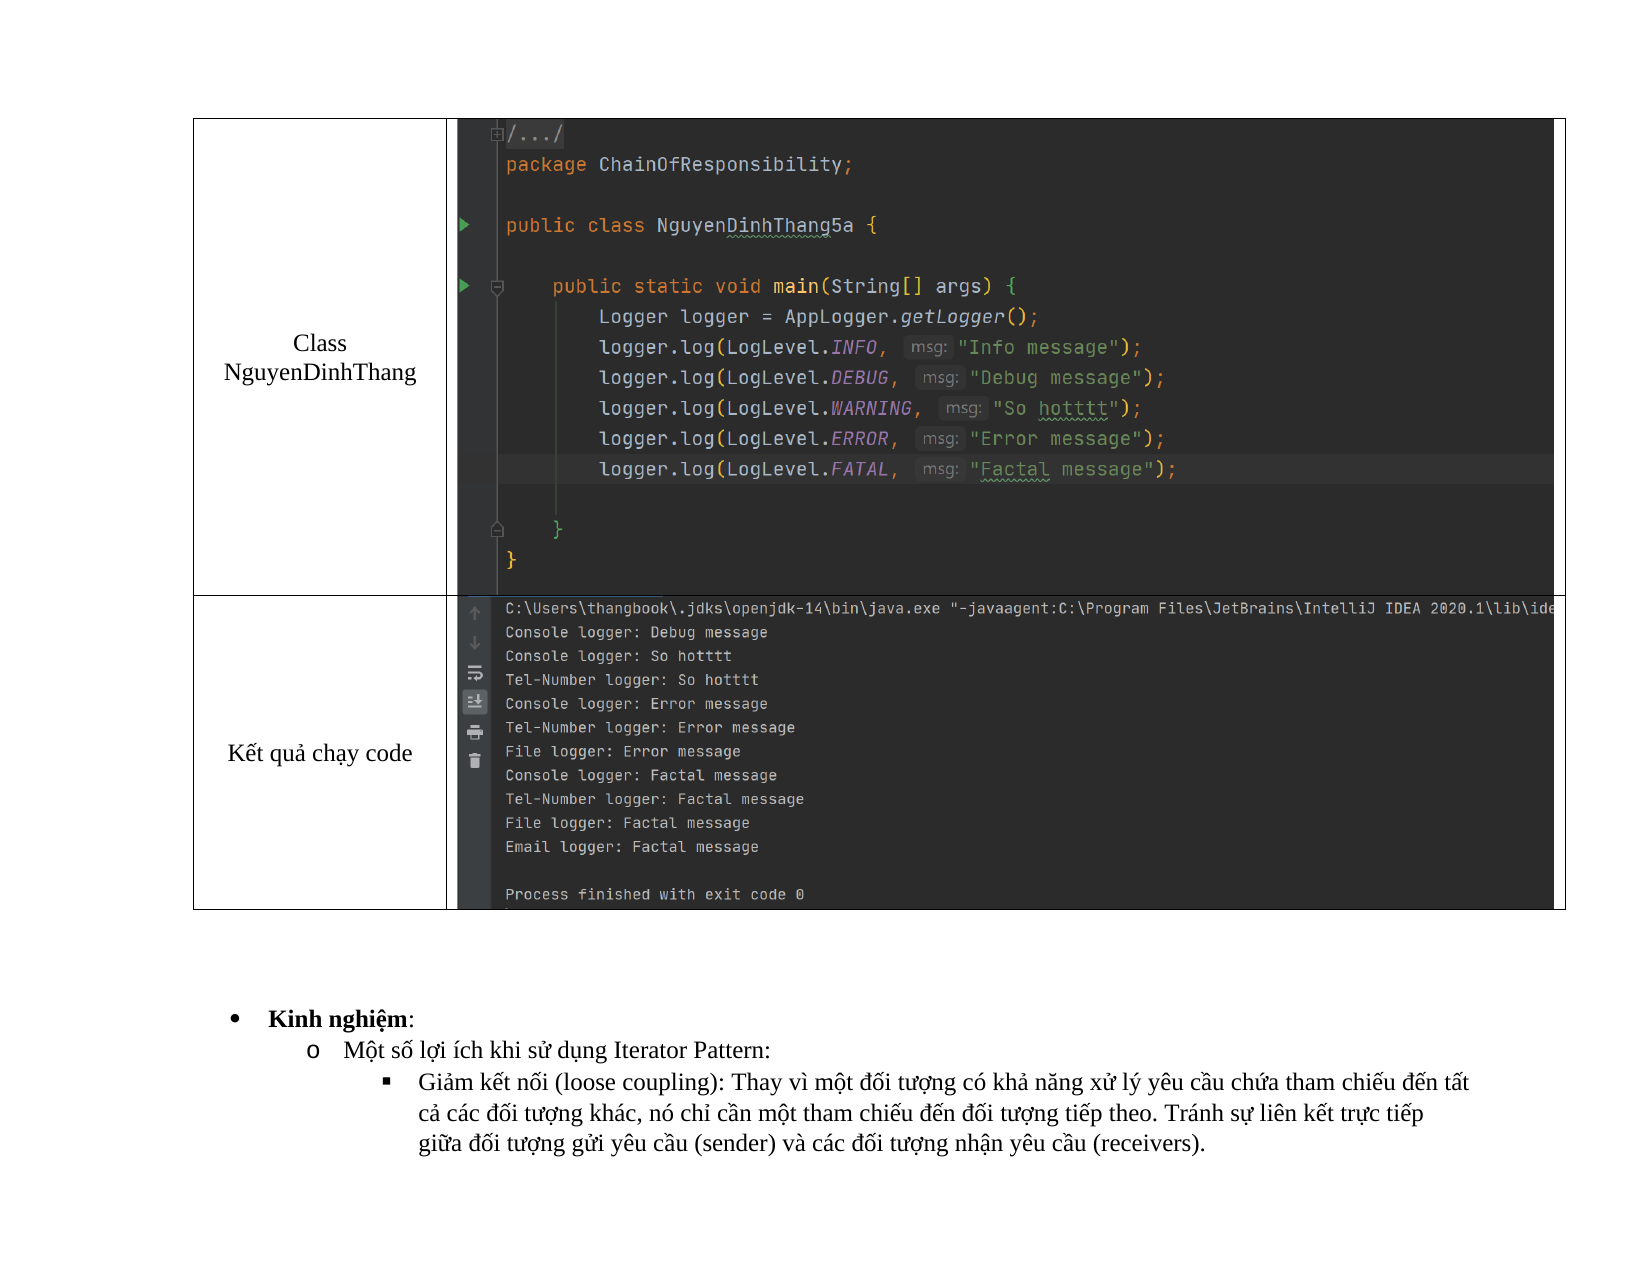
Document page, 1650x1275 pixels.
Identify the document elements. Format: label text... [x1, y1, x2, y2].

picture [457, 119, 1554, 595]
table_cell Class NguyenDinhThang [194, 119, 446, 595]
picture [457, 596, 1554, 909]
list Kinh nghiệm: [231, 1004, 1473, 1033]
table_cell Kết quả chạy code [194, 596, 446, 909]
table_cell [1554, 119, 1565, 595]
list Một số lợi ích khi sử dụng Iterator Pattern: [306, 1035, 1473, 1066]
table_cell [1554, 596, 1565, 909]
list Giảm kết nối (loose coupling): Thay vì một đối tượng có khả năng xử lý yêu cầu chứa tham chiếu đến tất cả các đối tượng khác, nó chỉ cần một tham chiếu đến đối tượng tiếp theo. Tránh sự liên kết trực tiếp giữa đối tượng gửi yêu cầu (sender) và các đối tượng nhận yêu cầu (receivers). [381, 1067, 1473, 1157]
table_cell [447, 596, 457, 909]
table_cell [447, 119, 457, 595]
